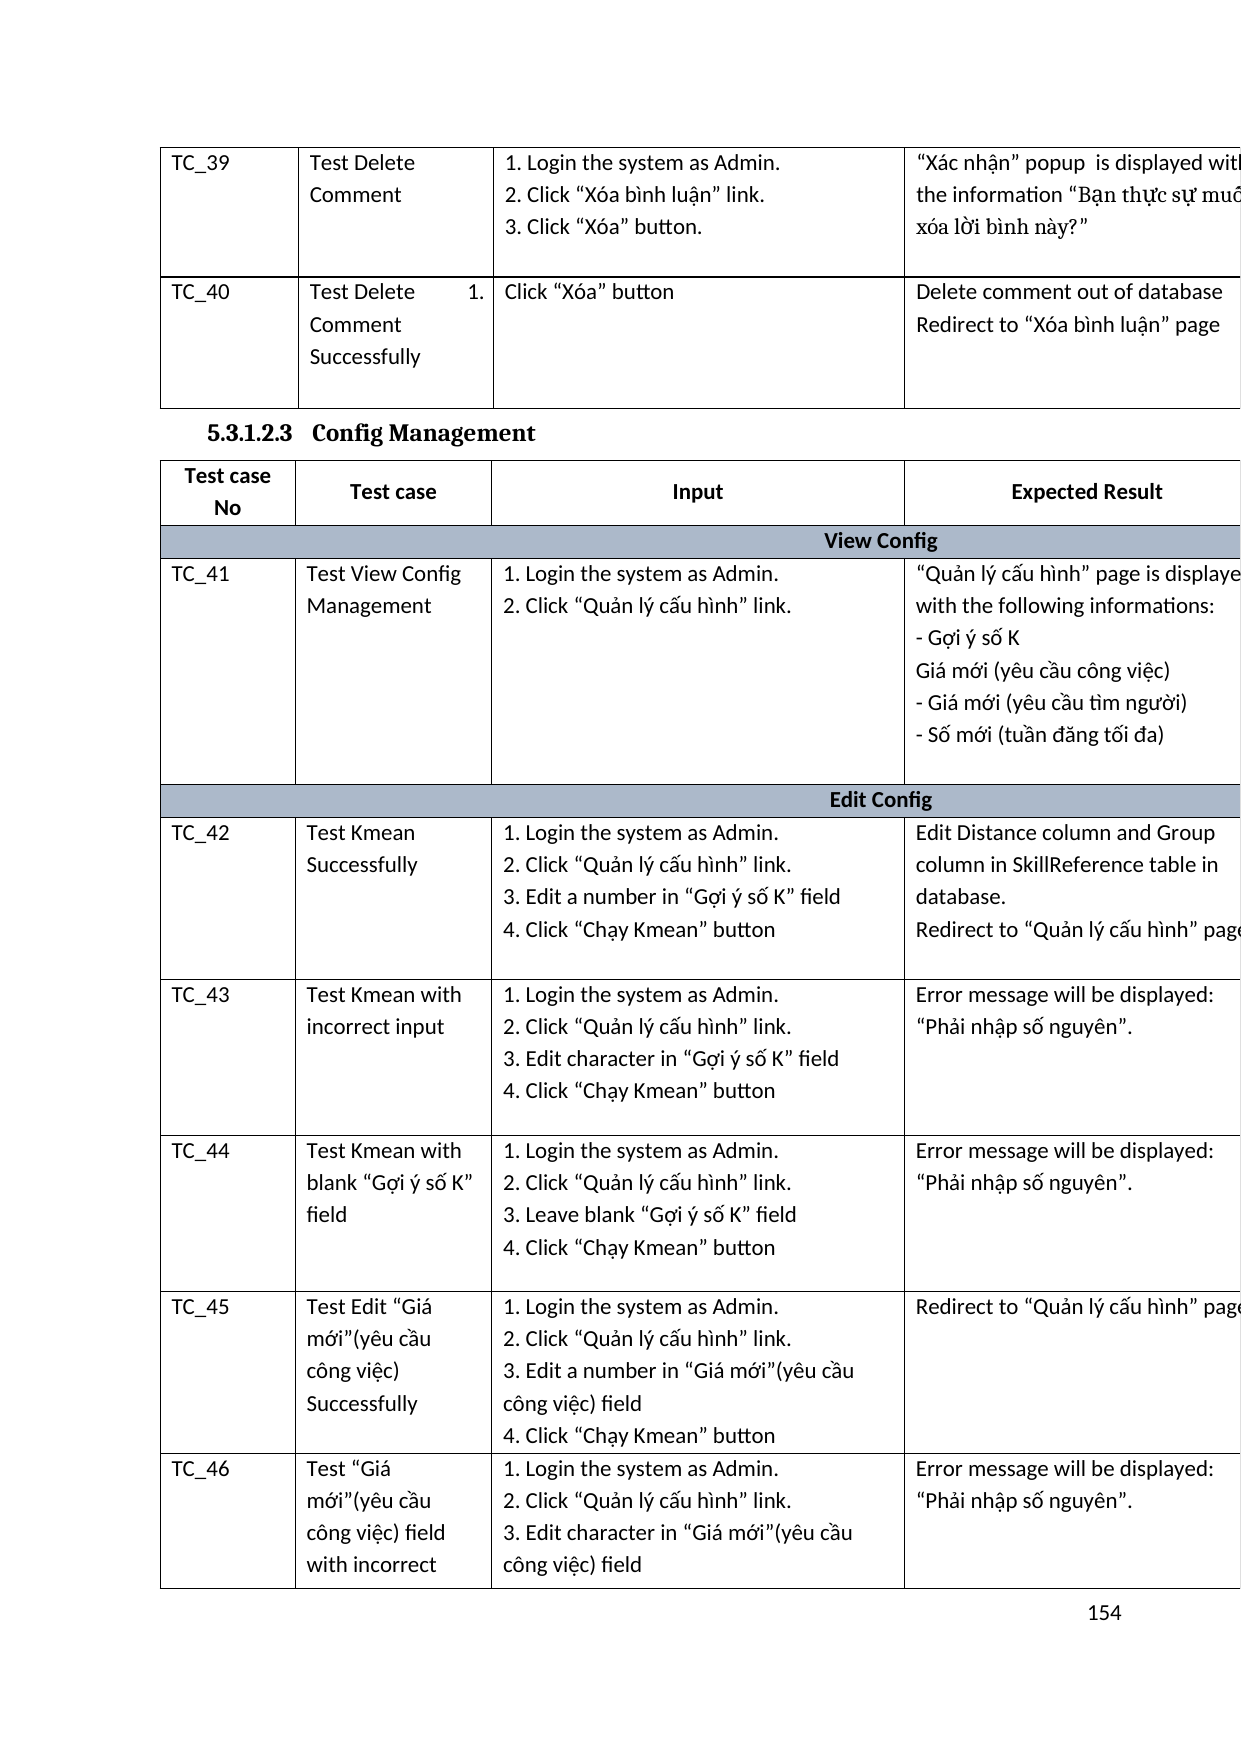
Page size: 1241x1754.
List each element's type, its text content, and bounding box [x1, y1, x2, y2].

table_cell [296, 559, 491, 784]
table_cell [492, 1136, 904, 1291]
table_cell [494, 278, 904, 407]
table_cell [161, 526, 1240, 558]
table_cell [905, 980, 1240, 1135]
subtitle Config Management [207, 419, 1122, 448]
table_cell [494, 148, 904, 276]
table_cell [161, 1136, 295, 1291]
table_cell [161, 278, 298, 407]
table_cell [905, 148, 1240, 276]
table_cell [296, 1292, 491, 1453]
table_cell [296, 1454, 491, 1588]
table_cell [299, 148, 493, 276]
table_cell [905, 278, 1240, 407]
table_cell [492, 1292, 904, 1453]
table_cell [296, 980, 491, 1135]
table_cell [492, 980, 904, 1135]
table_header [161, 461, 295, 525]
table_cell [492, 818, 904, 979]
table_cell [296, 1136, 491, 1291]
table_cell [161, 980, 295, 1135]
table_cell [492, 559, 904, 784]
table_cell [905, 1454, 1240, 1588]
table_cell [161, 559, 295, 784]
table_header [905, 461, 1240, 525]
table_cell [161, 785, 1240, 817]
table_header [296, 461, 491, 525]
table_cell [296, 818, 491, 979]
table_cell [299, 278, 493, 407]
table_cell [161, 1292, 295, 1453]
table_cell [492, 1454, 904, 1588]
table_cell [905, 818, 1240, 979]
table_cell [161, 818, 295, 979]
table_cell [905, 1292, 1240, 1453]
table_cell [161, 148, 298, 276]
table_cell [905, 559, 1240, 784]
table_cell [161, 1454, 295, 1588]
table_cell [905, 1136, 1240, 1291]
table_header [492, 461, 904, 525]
